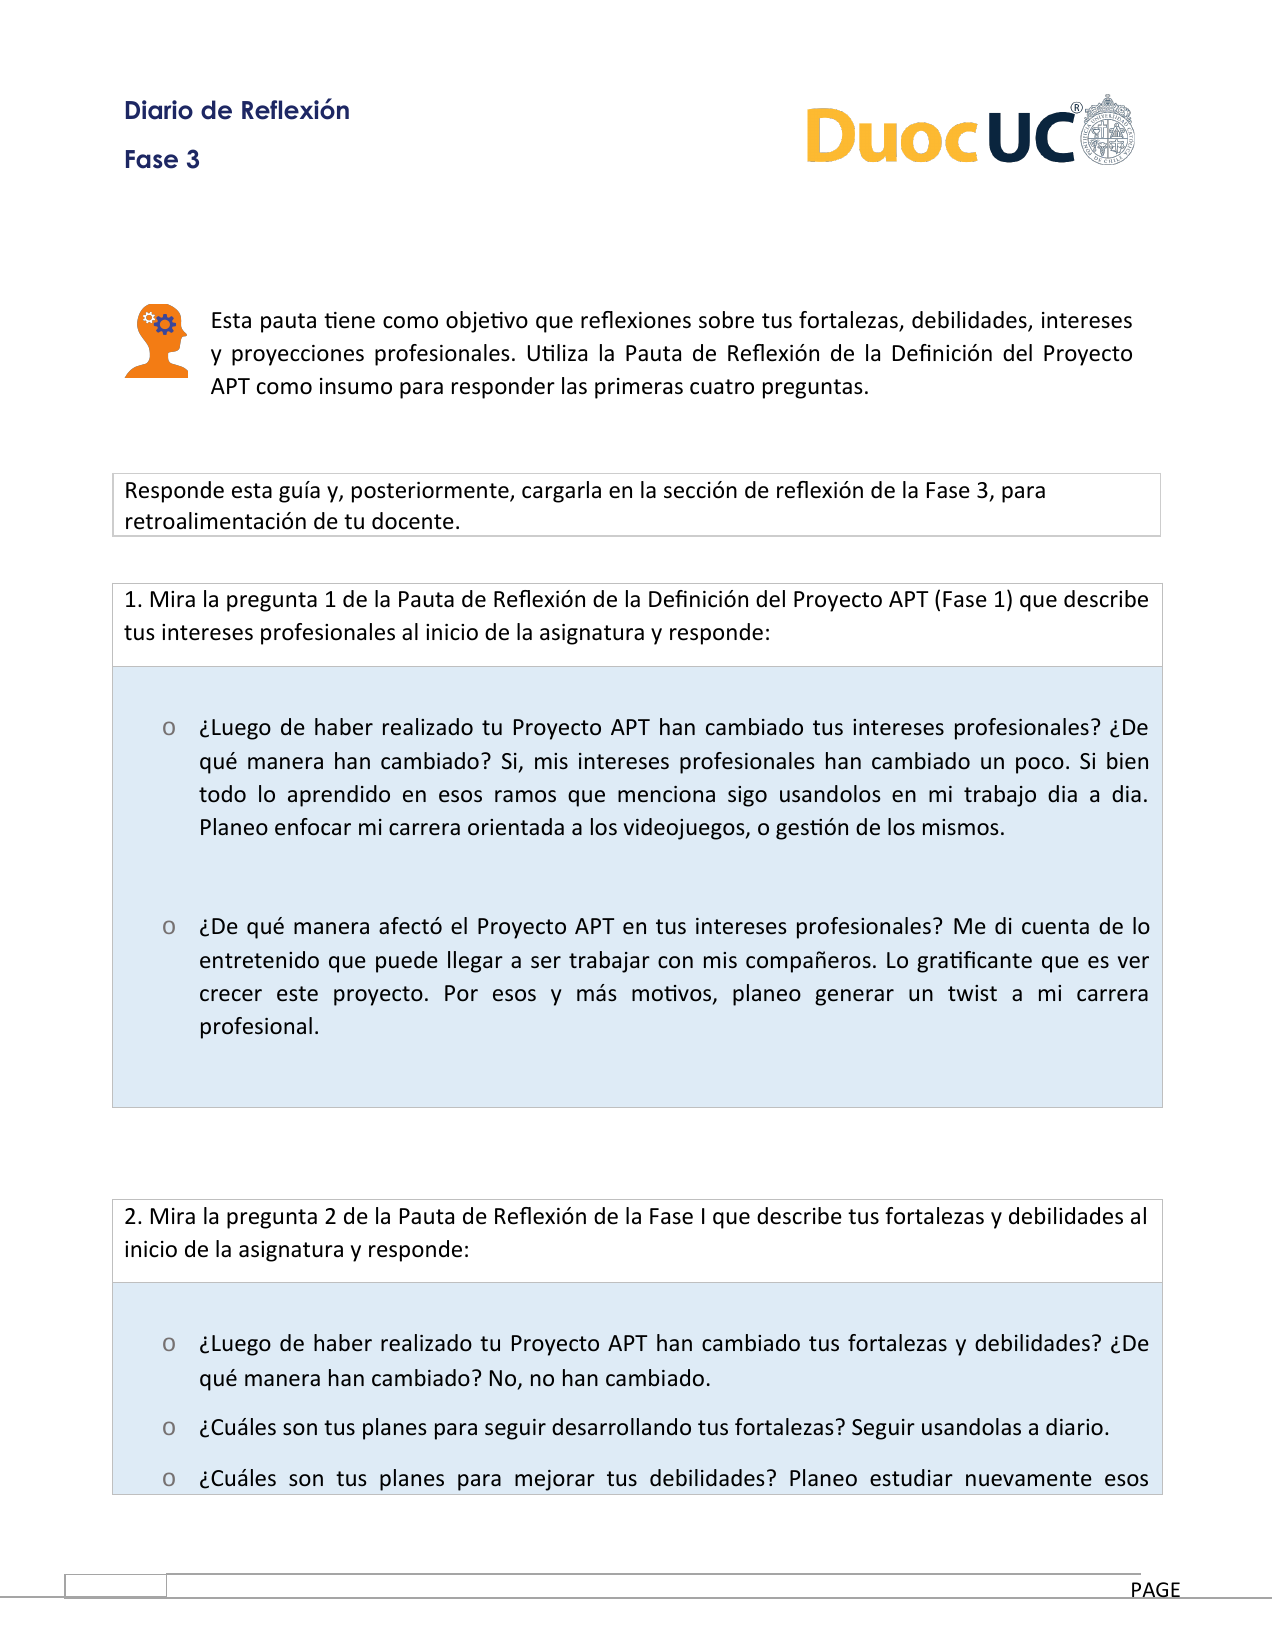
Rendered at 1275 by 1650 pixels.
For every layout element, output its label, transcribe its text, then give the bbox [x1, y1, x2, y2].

table_header 2. Mira la pregunta 2 de la Pauta de Reflexión de la Fase I que describe tus fortalezas y debilidades al inicio de la asignatura y responde: [113, 1200, 1162, 1282]
table_header Esta pauta tiene como objetivo que reflexiones sobre tus fortalezas, debilidades, intereses y proyecciones profesionales. Utiliza la Pauta de Reflexión de la Definición del Proyecto APT como insumo para responder las primeras cuatro preguntas. [199, 305, 1146, 442]
table_header 1. Mira la pregunta 1 de la Pauta de Reflexión de la Definición del Proyecto APT (Fase 1) que describe tus intereses profesionales al inicio de la asignatura y responde: [113, 584, 1162, 666]
picture [807, 94, 1135, 165]
table_header Responde esta guía y, posteriormente, cargarla en la sección de reflexión de la Fase 3, para retroalimentación de tu docente. [114, 474, 1160, 535]
table_cell ¿Luego de haber realizado tu Proyecto APT han cambiado tus intereses profesionales? ¿De qué manera han cambiado? Si, mis intereses profesionales han cambiado un poco. Si bien todo lo aprendido en esos ramos que menciona sigo usandolos en mi trabajo dia a dia. Planeo enfocar mi carrera orientada a los videojuegos, o gestión de los mismos. ¿De qué manera afectó el Proyecto APT en tus intereses profesionales? Me di cuenta de lo entretenido que puede llegar a ser trabajar con mis compañeros. Lo gratificante que es ver crecer este proyecto. Por esos y más motivos, planeo generar un twist a mi carrera profesional. [113, 667, 1162, 1107]
picture [123, 304, 188, 378]
table_header [112, 305, 199, 442]
